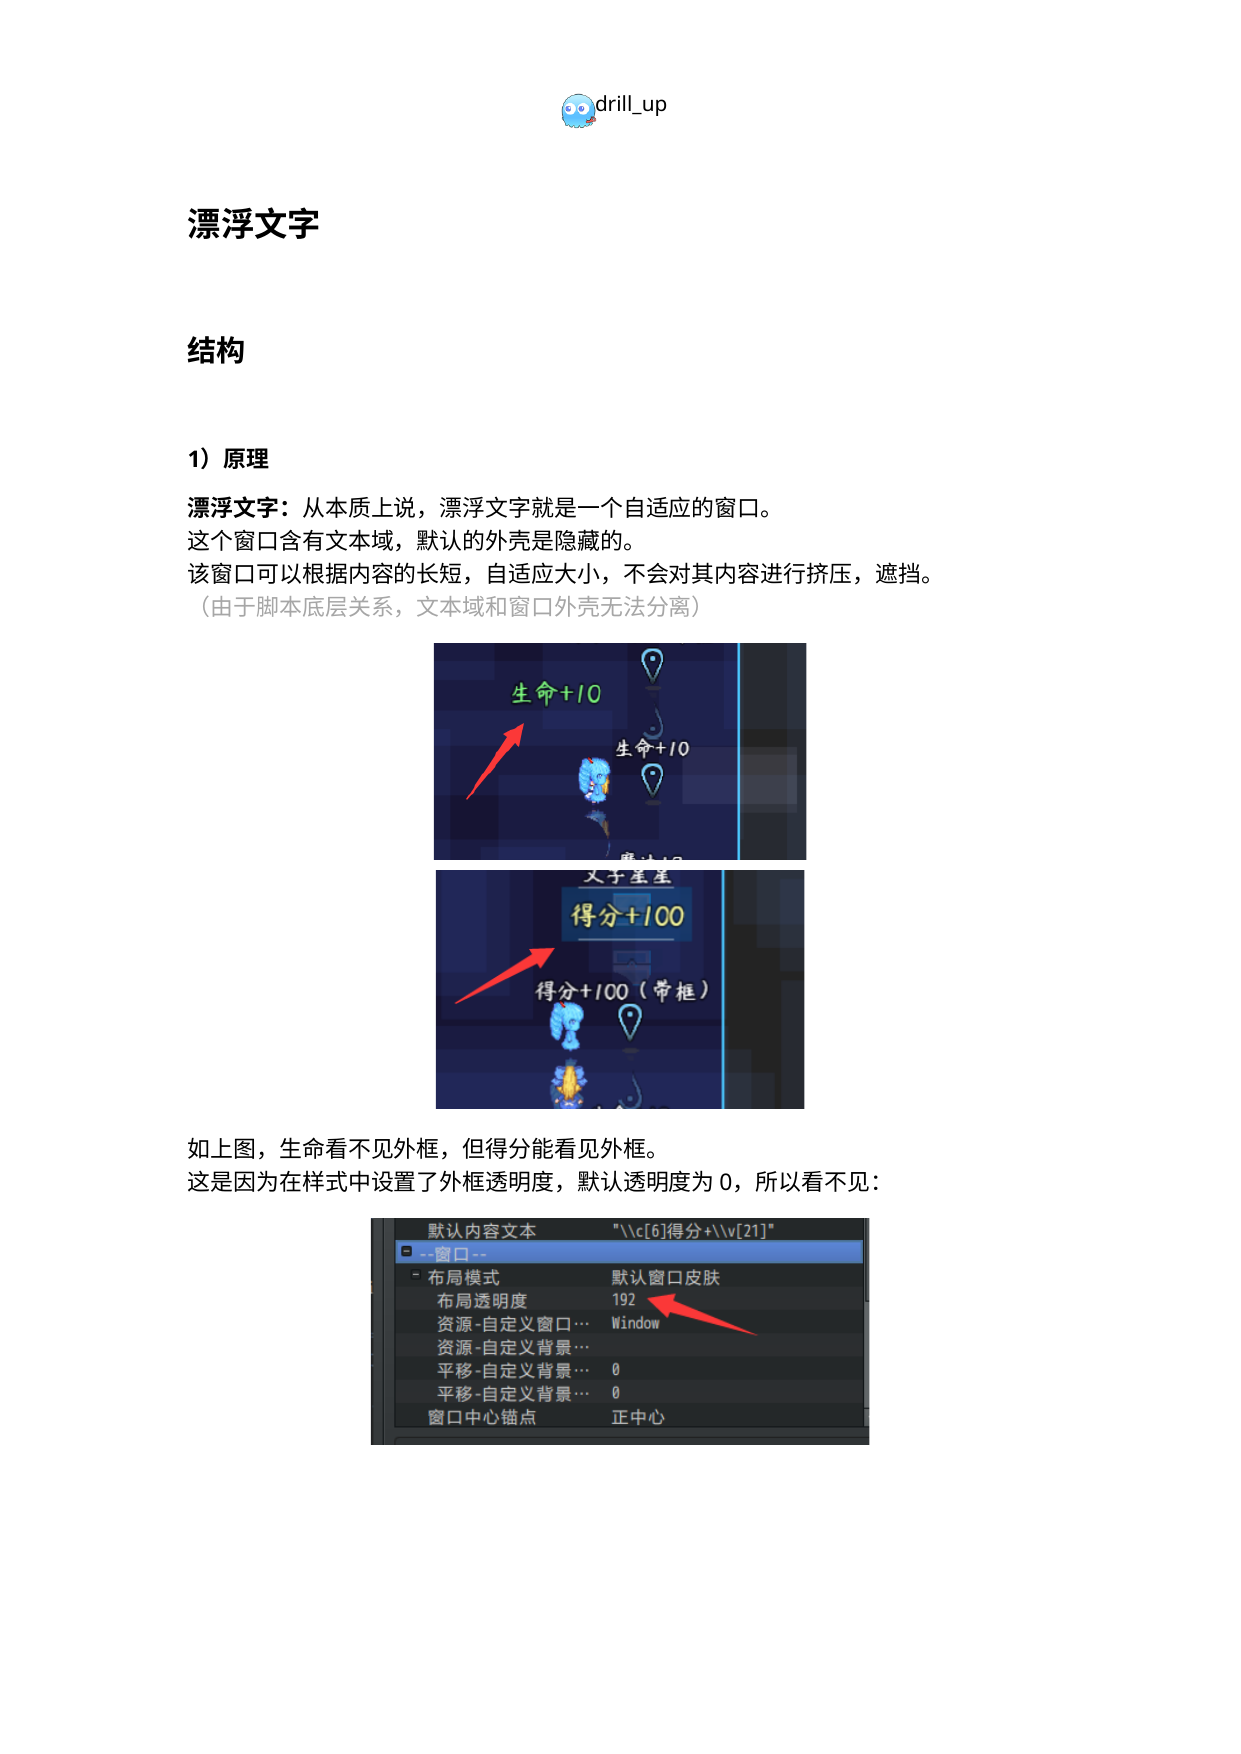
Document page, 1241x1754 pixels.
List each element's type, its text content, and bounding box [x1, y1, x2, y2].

subtitle 结构 [187, 316, 1053, 381]
text 这是因为在样式中设置了外框透明度，默认透明度为0，所以看不见： [187, 1164, 1053, 1197]
subtitle 漂浮文字 [187, 189, 1053, 254]
text 漂浮文字：从本质上说，漂浮文字就是一个自适应的窗口。 [187, 489, 1053, 523]
text 如上图，生命看不见外框，但得分能看见外框。 [187, 1131, 1053, 1164]
text （由于脚本底层关系，文本域和窗口外壳无法分离） [187, 589, 1053, 622]
picture [433, 643, 807, 860]
picture [370, 1218, 870, 1445]
picture [556, 88, 597, 130]
text 该窗口可以根据内容的长短，自适应大小，不会对其内容进行挤压，遮挡。 [187, 556, 1053, 589]
subtitle 1）原理 [187, 424, 1053, 489]
picture [435, 870, 805, 1109]
text 这个窗口含有文本域，默认的外壳是隐藏的。 [187, 523, 1053, 556]
